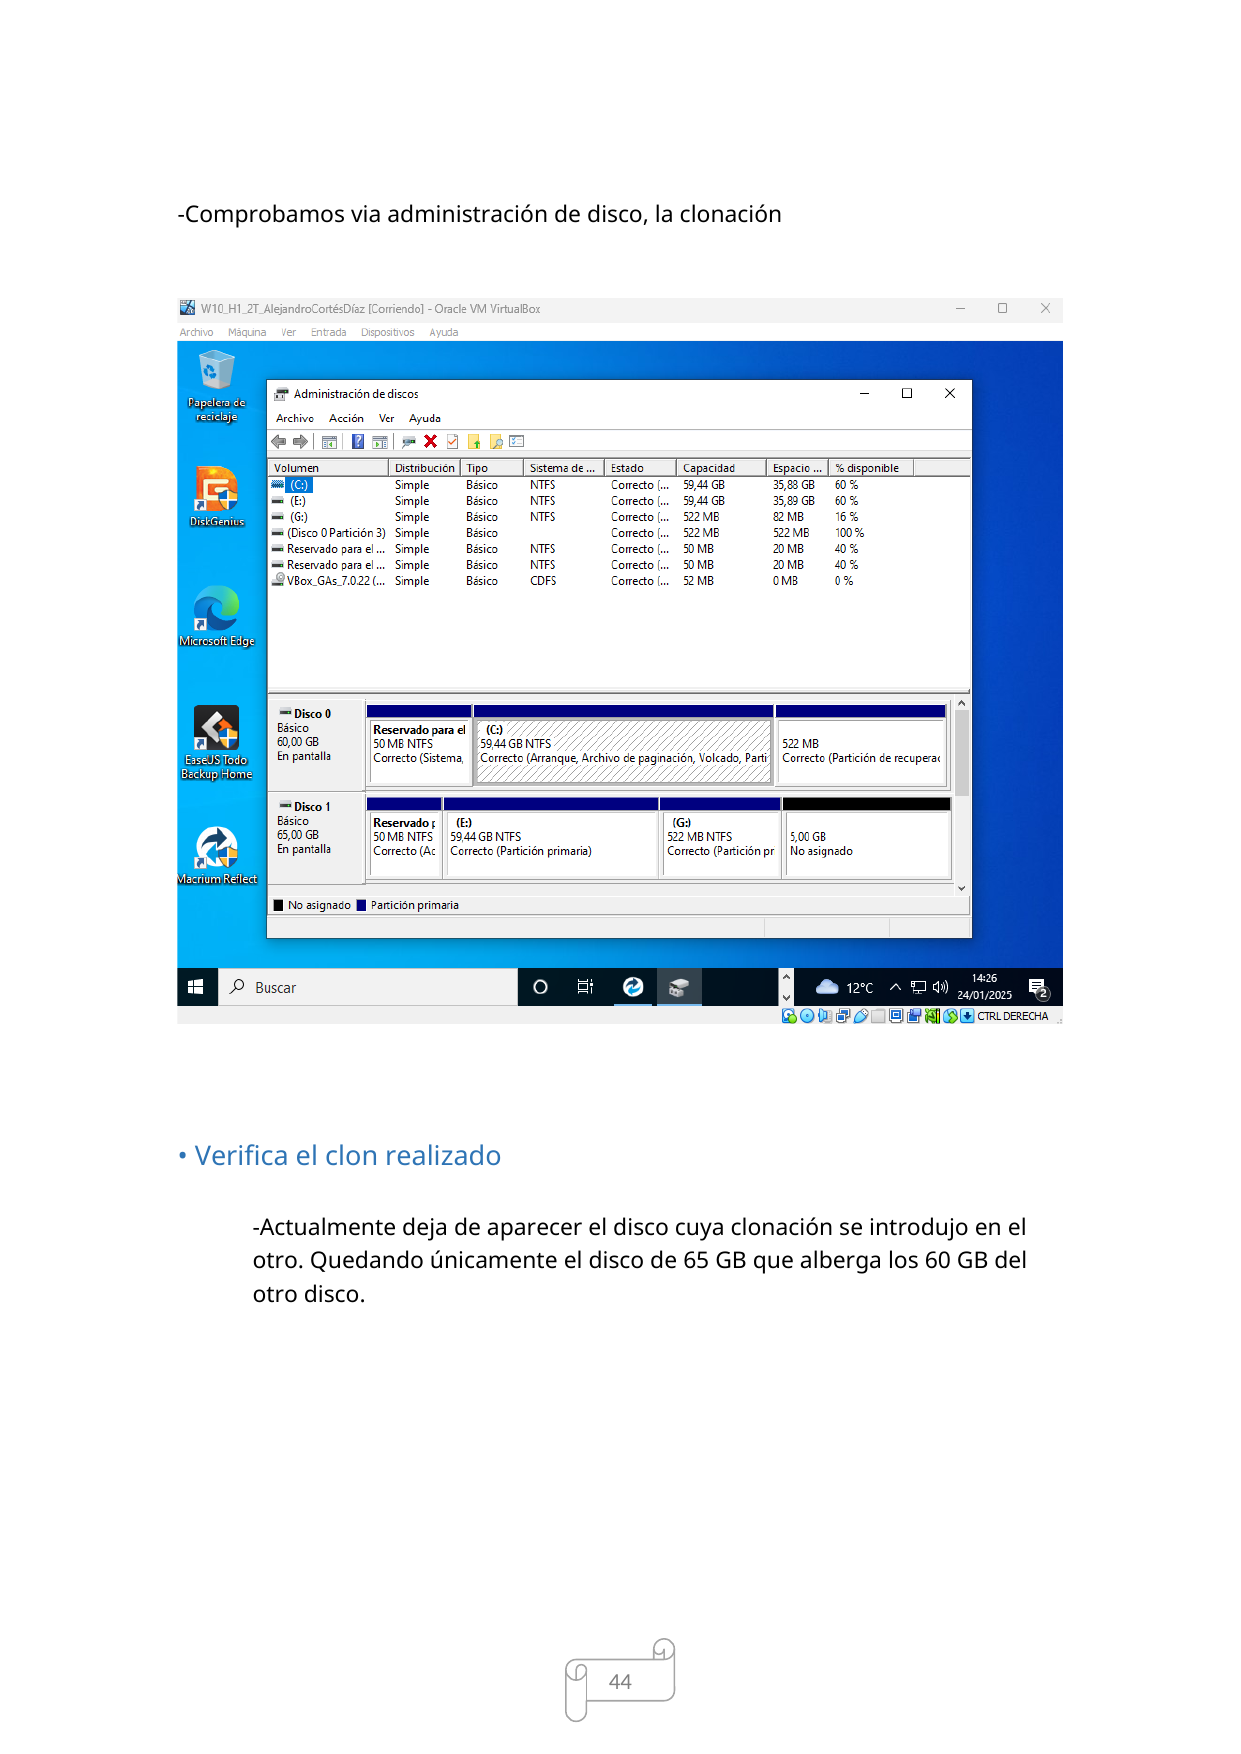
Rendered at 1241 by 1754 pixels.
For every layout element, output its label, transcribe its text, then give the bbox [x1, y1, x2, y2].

picture [195, 706, 238, 749]
list -Actualmente deja de aparecer el disco cuya clonación se introdujo en el otro. Quedando únicamente el disco de 65 GB que alberga los 60 GB del otro disco. [252, 1210, 1063, 1309]
picture [195, 399, 222, 408]
picture [221, 413, 235, 422]
picture [200, 770, 217, 780]
picture [195, 467, 237, 510]
picture [195, 827, 237, 868]
picture [237, 637, 252, 645]
picture [195, 586, 238, 630]
picture [177, 875, 193, 882]
text -Comprobamos via administración de disco, la clonación [177, 198, 1063, 229]
picture [177, 390, 187, 396]
picture [182, 770, 195, 777]
picture [177, 298, 1063, 1024]
picture [227, 770, 250, 777]
picture [180, 637, 194, 644]
picture [225, 756, 232, 763]
picture [198, 878, 220, 882]
picture [224, 875, 246, 882]
subtitle • Verifica el clon realizado [177, 1137, 1063, 1174]
picture [199, 640, 209, 644]
picture [212, 638, 225, 644]
picture [233, 758, 245, 763]
